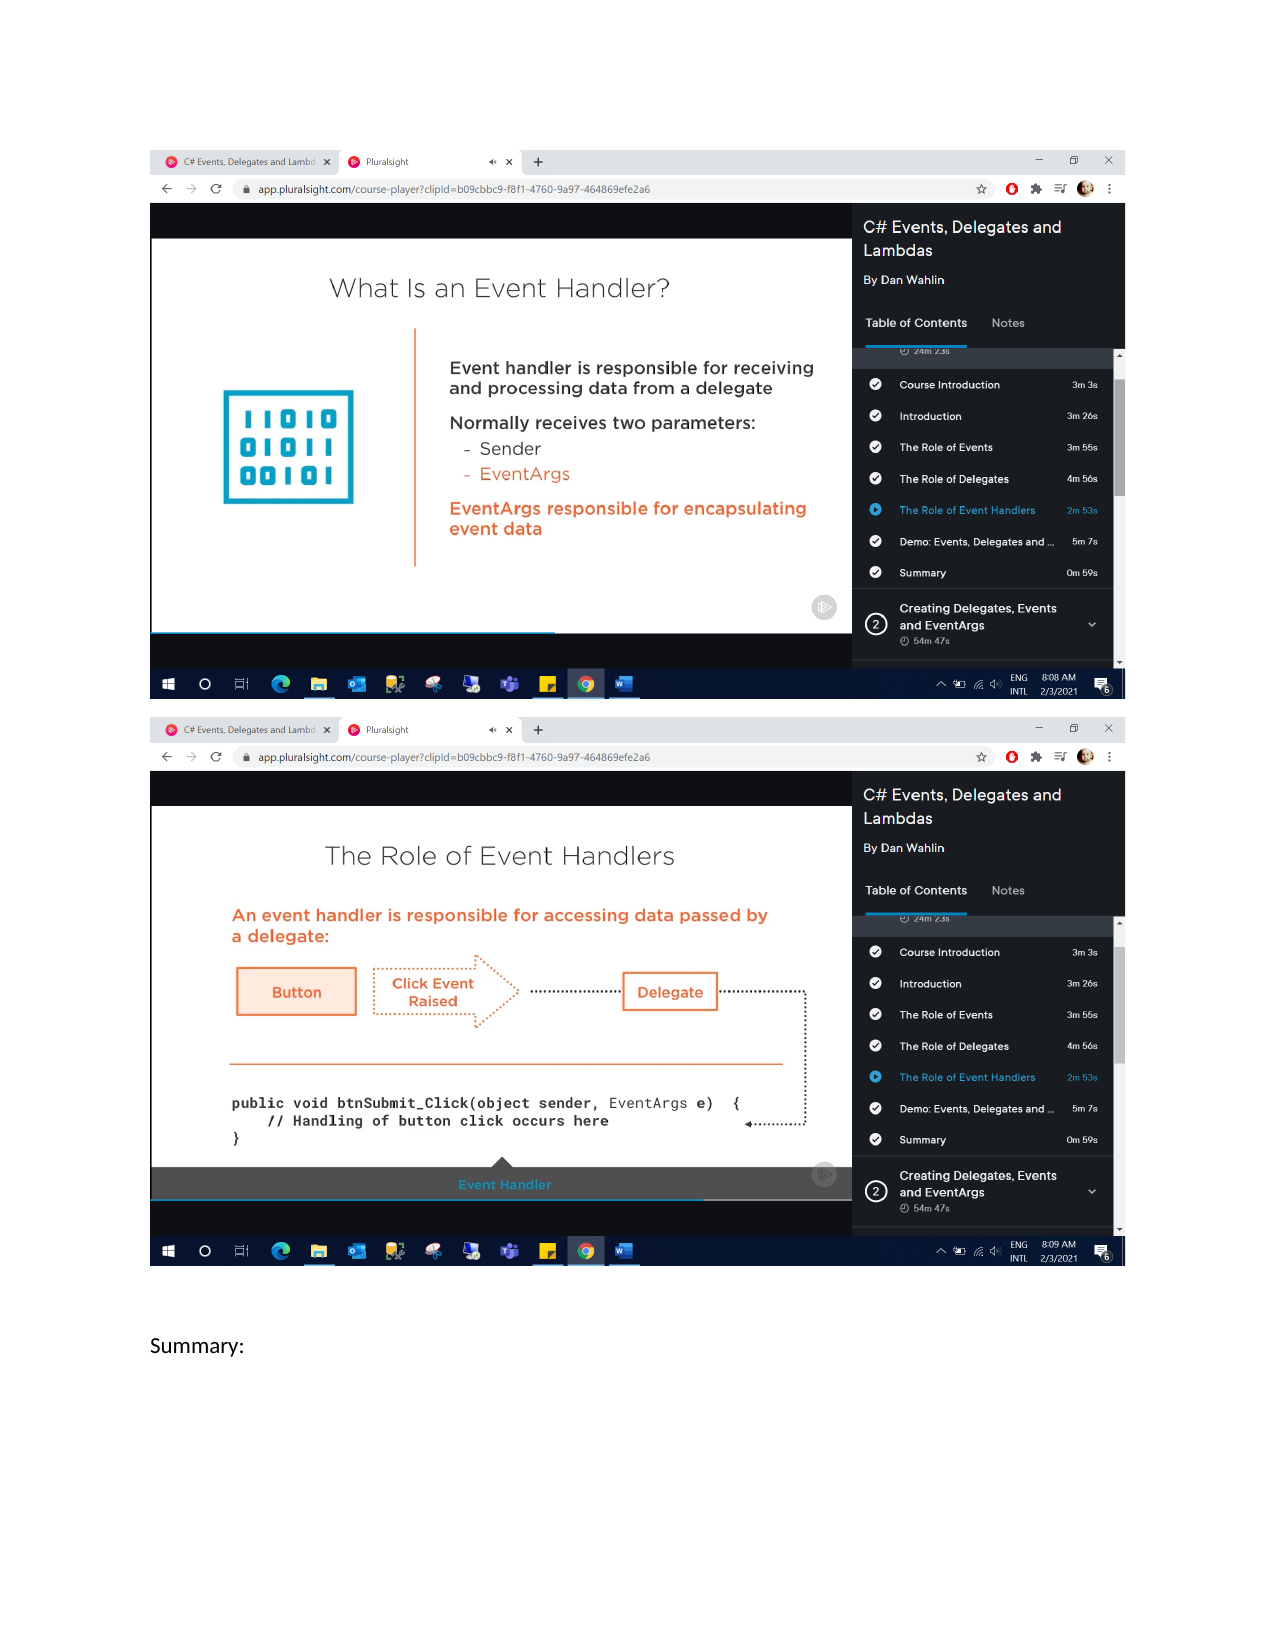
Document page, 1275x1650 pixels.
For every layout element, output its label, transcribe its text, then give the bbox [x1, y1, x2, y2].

picture [150, 150, 1125, 699]
picture [150, 717, 1125, 1266]
text Summary: [150, 1331, 1125, 1359]
